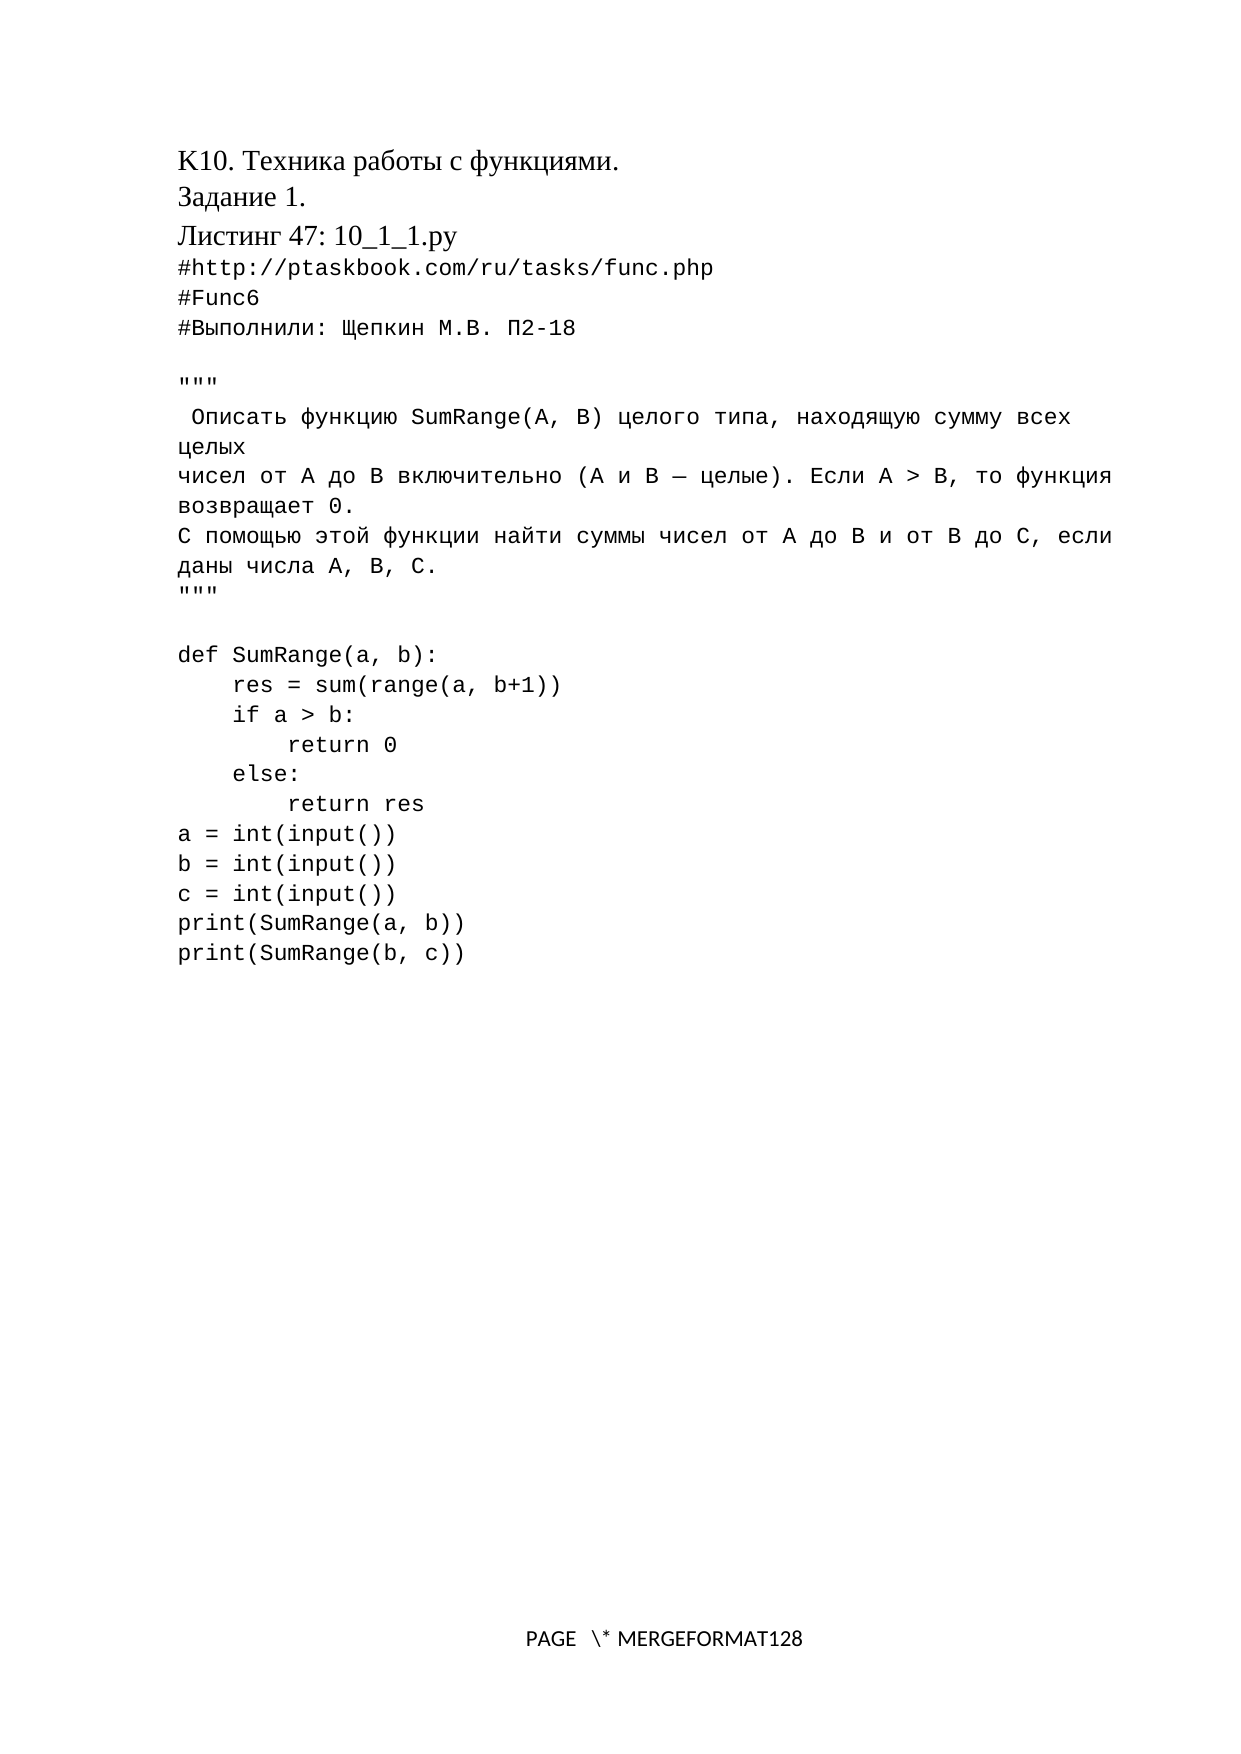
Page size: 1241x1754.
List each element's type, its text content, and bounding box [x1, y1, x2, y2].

text print(SumRange(a, b)) [177, 912, 1152, 938]
text def SumRange(a, b): [177, 644, 1152, 669]
text return res [177, 793, 1152, 818]
text """ [177, 376, 1152, 401]
text чисел от A до B включительно (A и B — целые). Если A > B, то функция возвращает 0. [177, 465, 1152, 521]
text """ [177, 584, 1152, 610]
subtitle K10. Техника работы с функциями. [177, 143, 1152, 177]
text #http://ptaskbook.com/ru/tasks/func.php [177, 256, 1152, 282]
text else: [177, 763, 1152, 789]
text Описать функцию SumRange(A, B) целого типа, находящую сумму всех целых [177, 405, 1152, 461]
text return 0 [177, 733, 1152, 759]
text Задание 1. [177, 179, 1152, 213]
text res = sum(range(a, b+1)) [177, 673, 1152, 699]
text #Выполнили: Щепкин М.В. П2-18 [177, 316, 1152, 342]
text print(SumRange(b, c)) [177, 942, 1152, 967]
text c = int(input()) [177, 882, 1152, 908]
text if a > b: [177, 703, 1152, 729]
text b = int(input()) [177, 852, 1152, 878]
text #Func6 [177, 286, 1152, 312]
text С помощью этой функции найти суммы чисел от A до B и от B до C, если даны числа A, B, C. [177, 524, 1152, 580]
text a = int(input()) [177, 822, 1152, 848]
text Листинг 47: 10_1_1.py [177, 218, 1152, 251]
